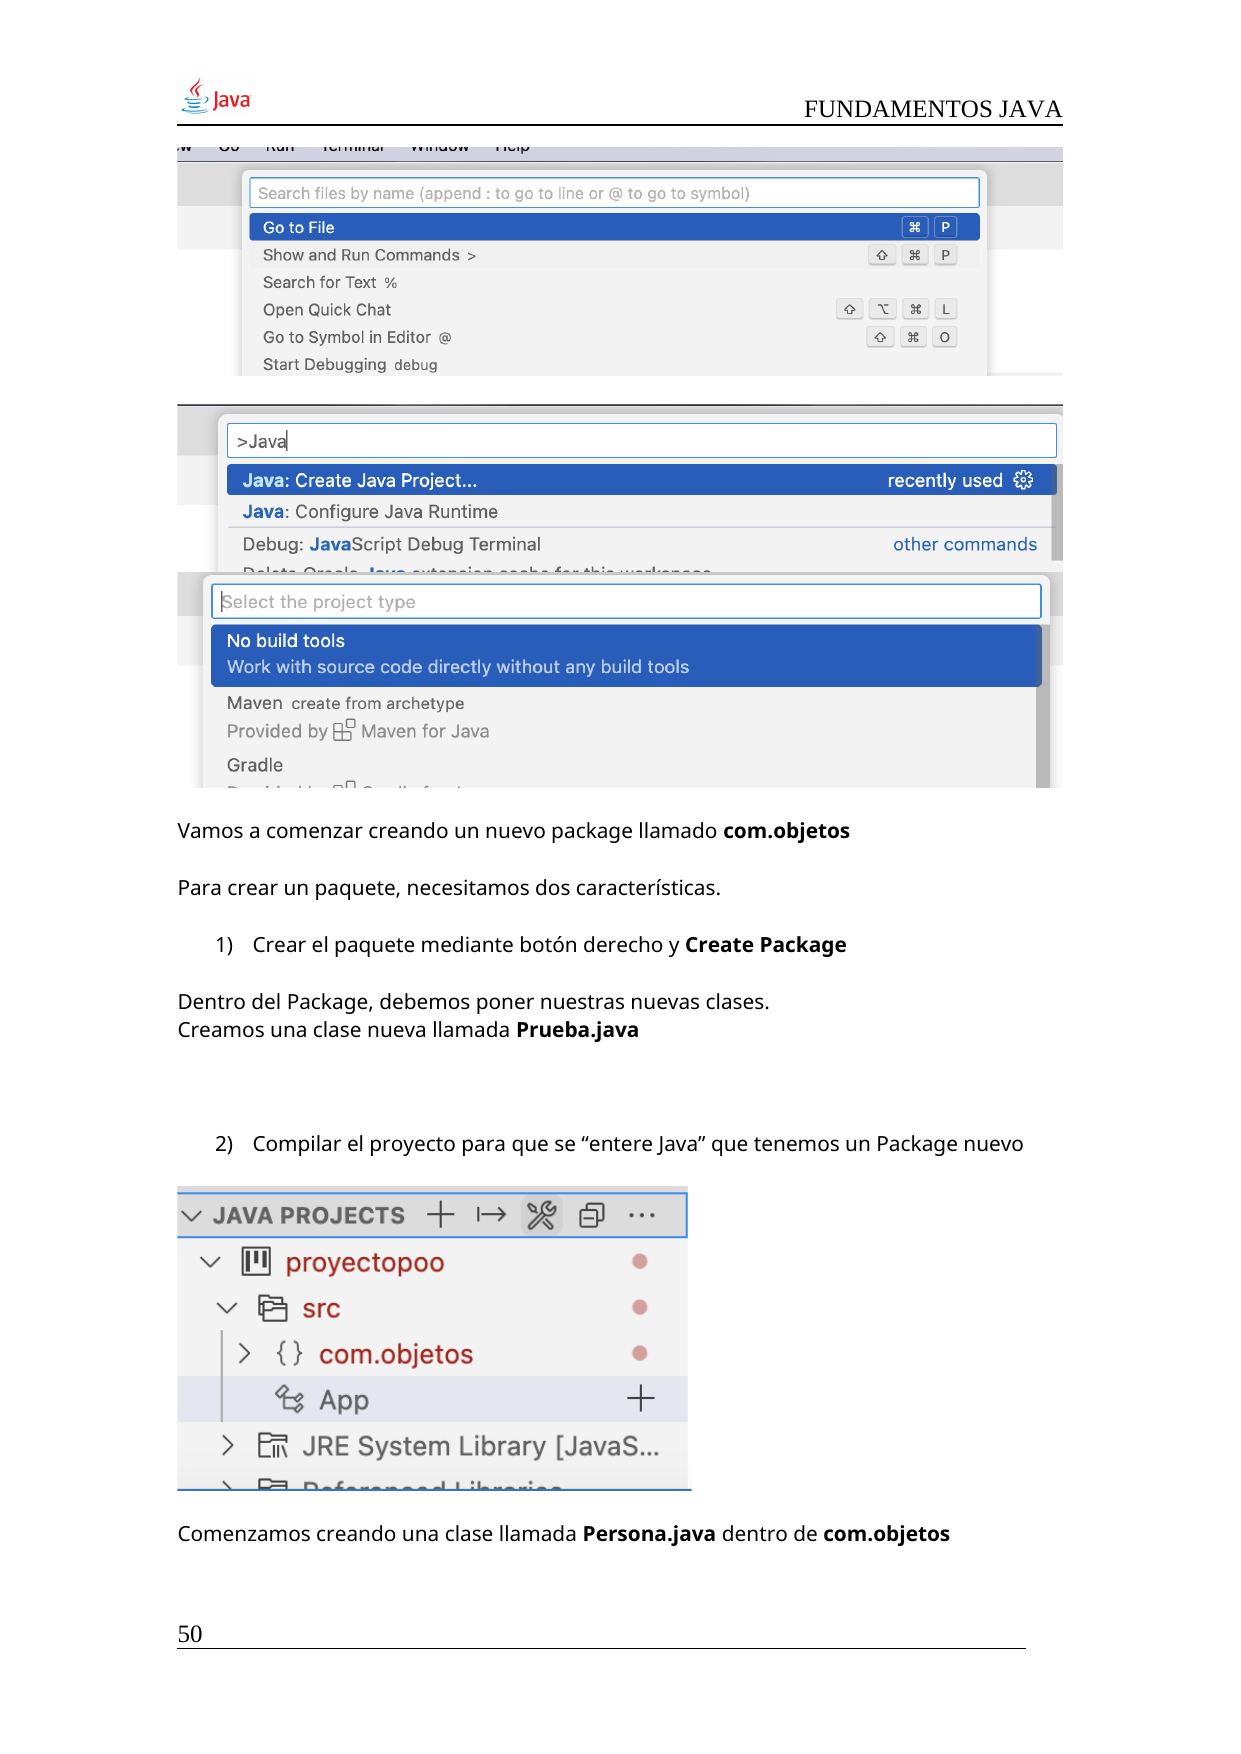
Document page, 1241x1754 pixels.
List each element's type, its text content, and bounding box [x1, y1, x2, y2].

list Compilar el proyecto para que se “entere Java” que tenemos un Package nuevo [215, 1129, 1063, 1158]
text Para crear un paquete, necesitamos dos características. [177, 873, 1063, 902]
text Creamos una clase nueva llamada Prueba.java [177, 1016, 1063, 1044]
picture [177, 404, 1063, 788]
list Crear el paquete mediante botón derecho y Create Package [215, 930, 1063, 959]
picture [177, 147, 1063, 376]
picture [177, 1186, 692, 1491]
text Vamos a comenzar creando un nuevo package llamado com.objetos [177, 816, 1063, 845]
text Comenzamos creando una clase llamada Persona.java dentro de com.objetos [177, 1519, 1063, 1547]
picture [177, 73, 255, 117]
text Dentro del Package, debemos poner nuestras nuevas clases. [177, 987, 1063, 1016]
